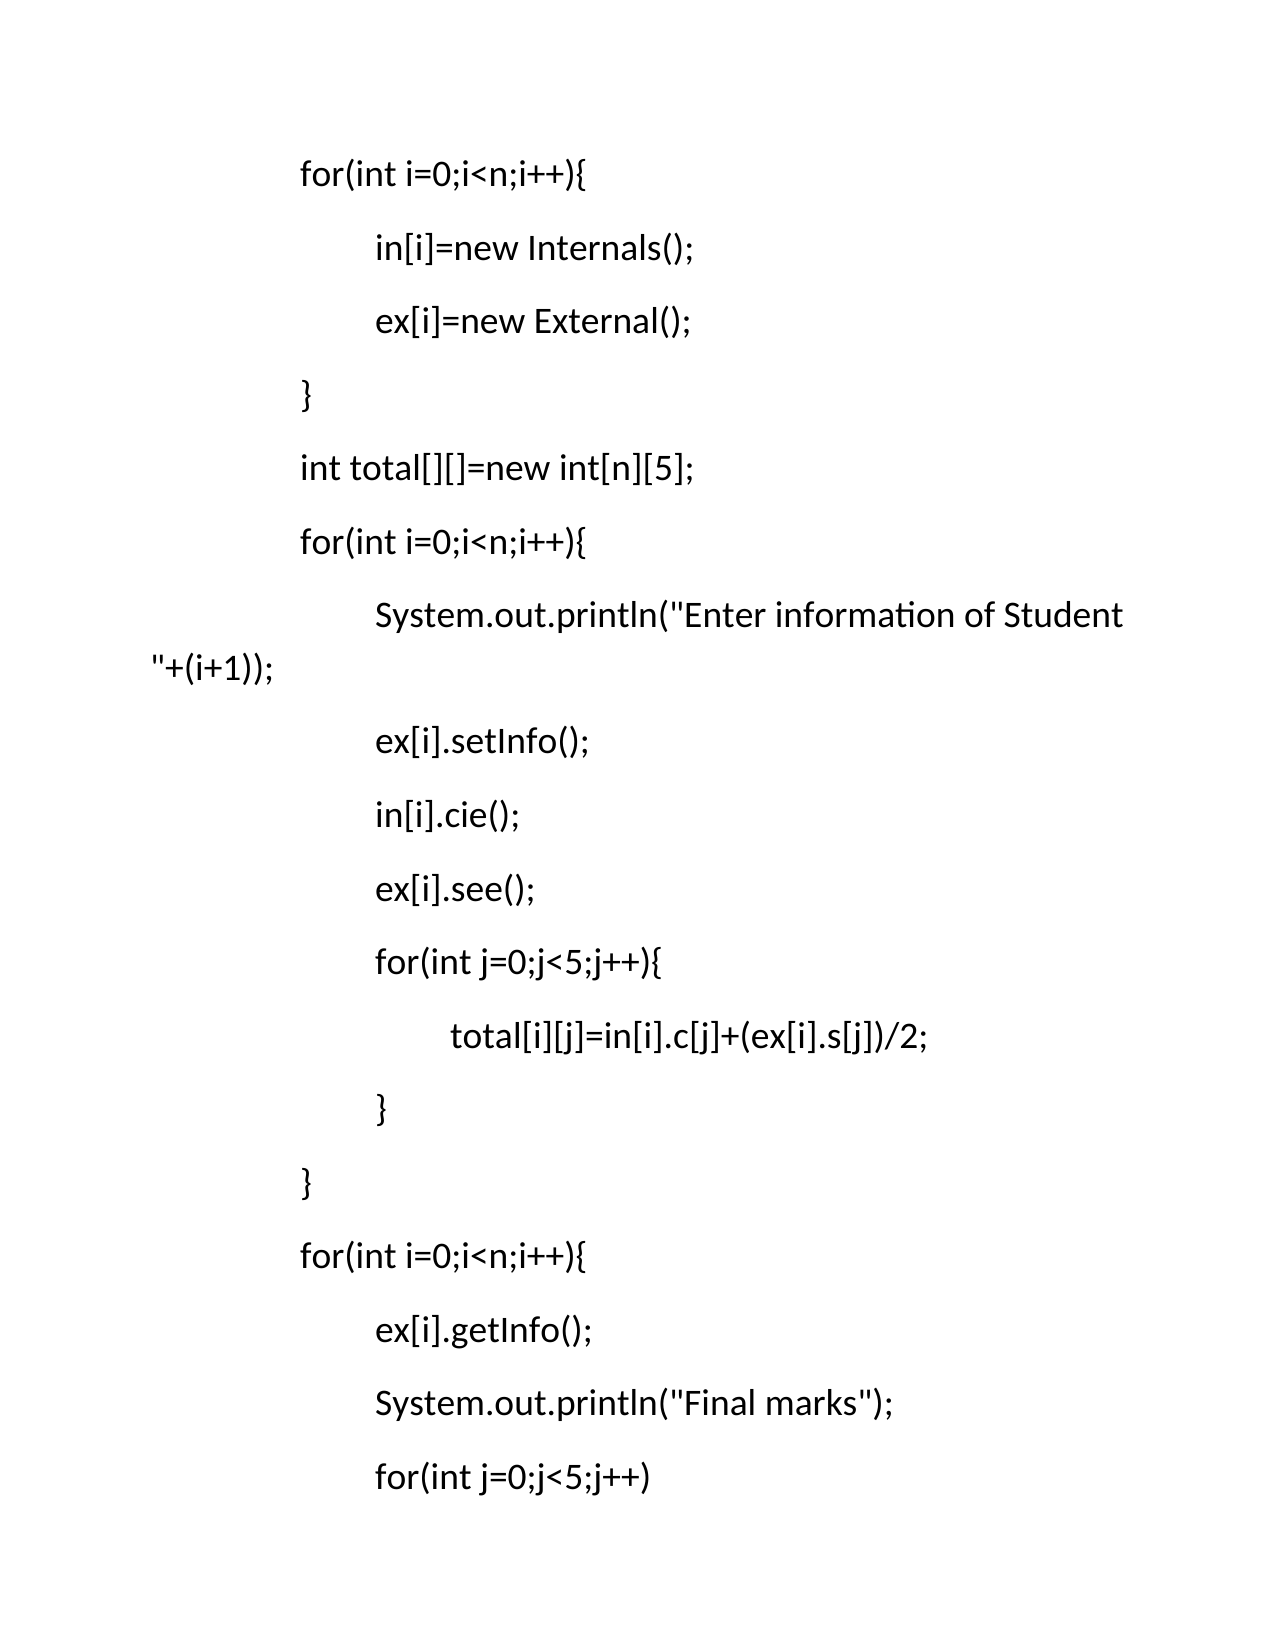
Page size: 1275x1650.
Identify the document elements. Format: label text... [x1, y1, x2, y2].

text ex[i]=new External(); [150, 297, 1125, 343]
text ex[i].see(); [150, 864, 1125, 910]
text } [150, 1085, 1125, 1131]
text total[i][j]=in[i].c[j]+(ex[i].s[j])/2; [150, 1012, 1125, 1057]
text int total[][]=new int[n][5]; [150, 444, 1125, 490]
text for(int i=0;i<n;i++){ [150, 518, 1125, 563]
text ex[i].setInfo(); [150, 717, 1125, 763]
text for(int i=0;i<n;i++){ [150, 150, 1125, 196]
text for(int i=0;i<n;i++){ [150, 1232, 1125, 1278]
text System.out.println("Final marks"); [150, 1379, 1125, 1425]
text } [150, 1159, 1125, 1204]
text in[i].cie(); [150, 791, 1125, 837]
text for(int j=0;j<5;j++) [150, 1453, 1125, 1499]
text System.out.println("Enter information of Student "+(i+1)); [150, 591, 1125, 690]
text } [150, 371, 1125, 416]
text ex[i].getInfo(); [150, 1306, 1125, 1352]
text for(int j=0;j<5;j++){ [150, 938, 1125, 984]
text in[i]=new Internals(); [150, 223, 1125, 269]
